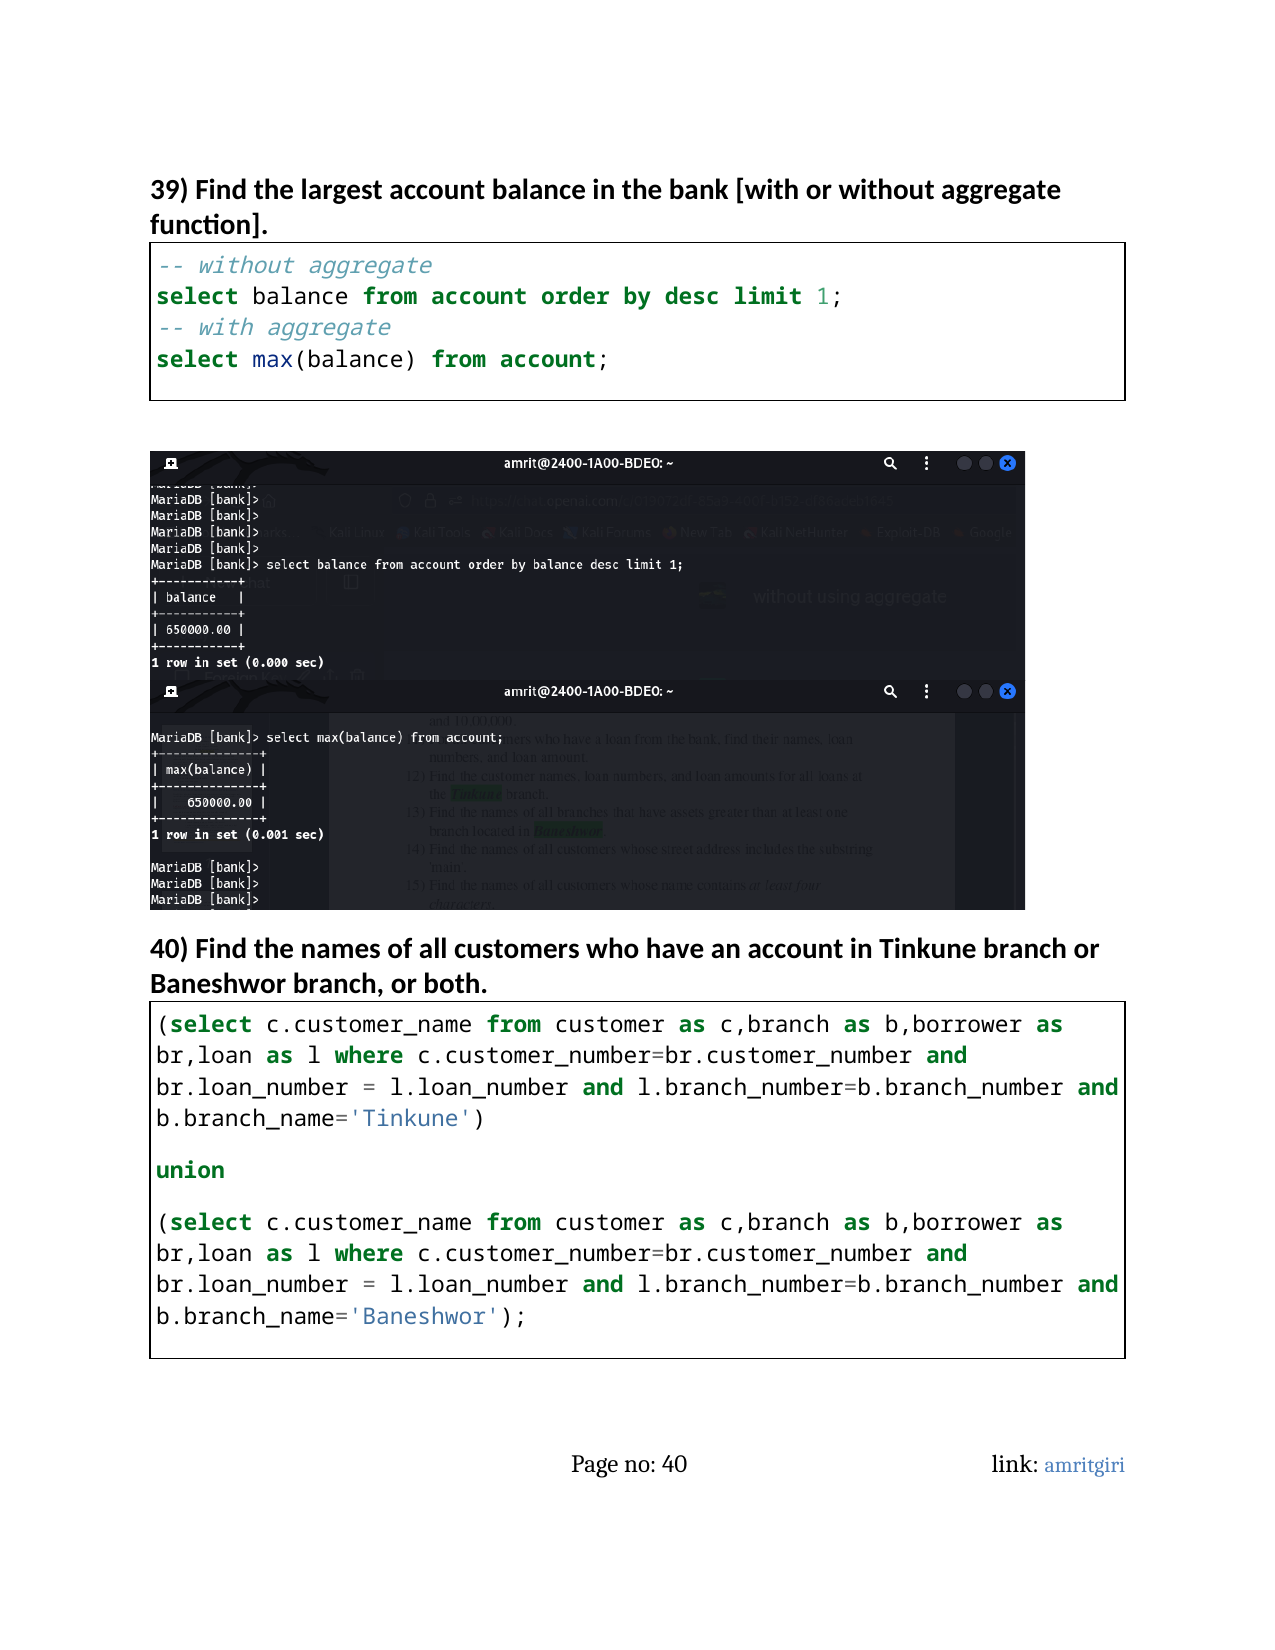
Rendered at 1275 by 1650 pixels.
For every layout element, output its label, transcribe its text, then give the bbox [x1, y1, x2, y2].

table_header -- without aggregate select balance from account order by desc limit 1; -- with aggregate select max(balance) from account; [151, 243, 1124, 400]
table_header (select c.customer_name from customer as c,branch as b,borrower as br,loan as l where c.customer_number=br.customer_number and br.loan_number = l.loan_number and l.branch_number=b.branch_number and b.branch_name='Tinkune') union (select c.customer_name from customer as c,branch as b,borrower as br,loan as l where c.customer_number=br.customer_number and br.loan_number = l.loan_number and l.branch_number=b.branch_number and b.branch_name='Baneshwor'); [151, 1002, 1124, 1357]
picture [150, 451, 1025, 910]
subtitle 40) Find the names of all customers who have an account in Tinkune branch or Baneshwor branch, or both. [150, 930, 1125, 1001]
subtitle 39) Find the largest account balance in the bank [with or without aggregate function]. [150, 171, 1125, 242]
